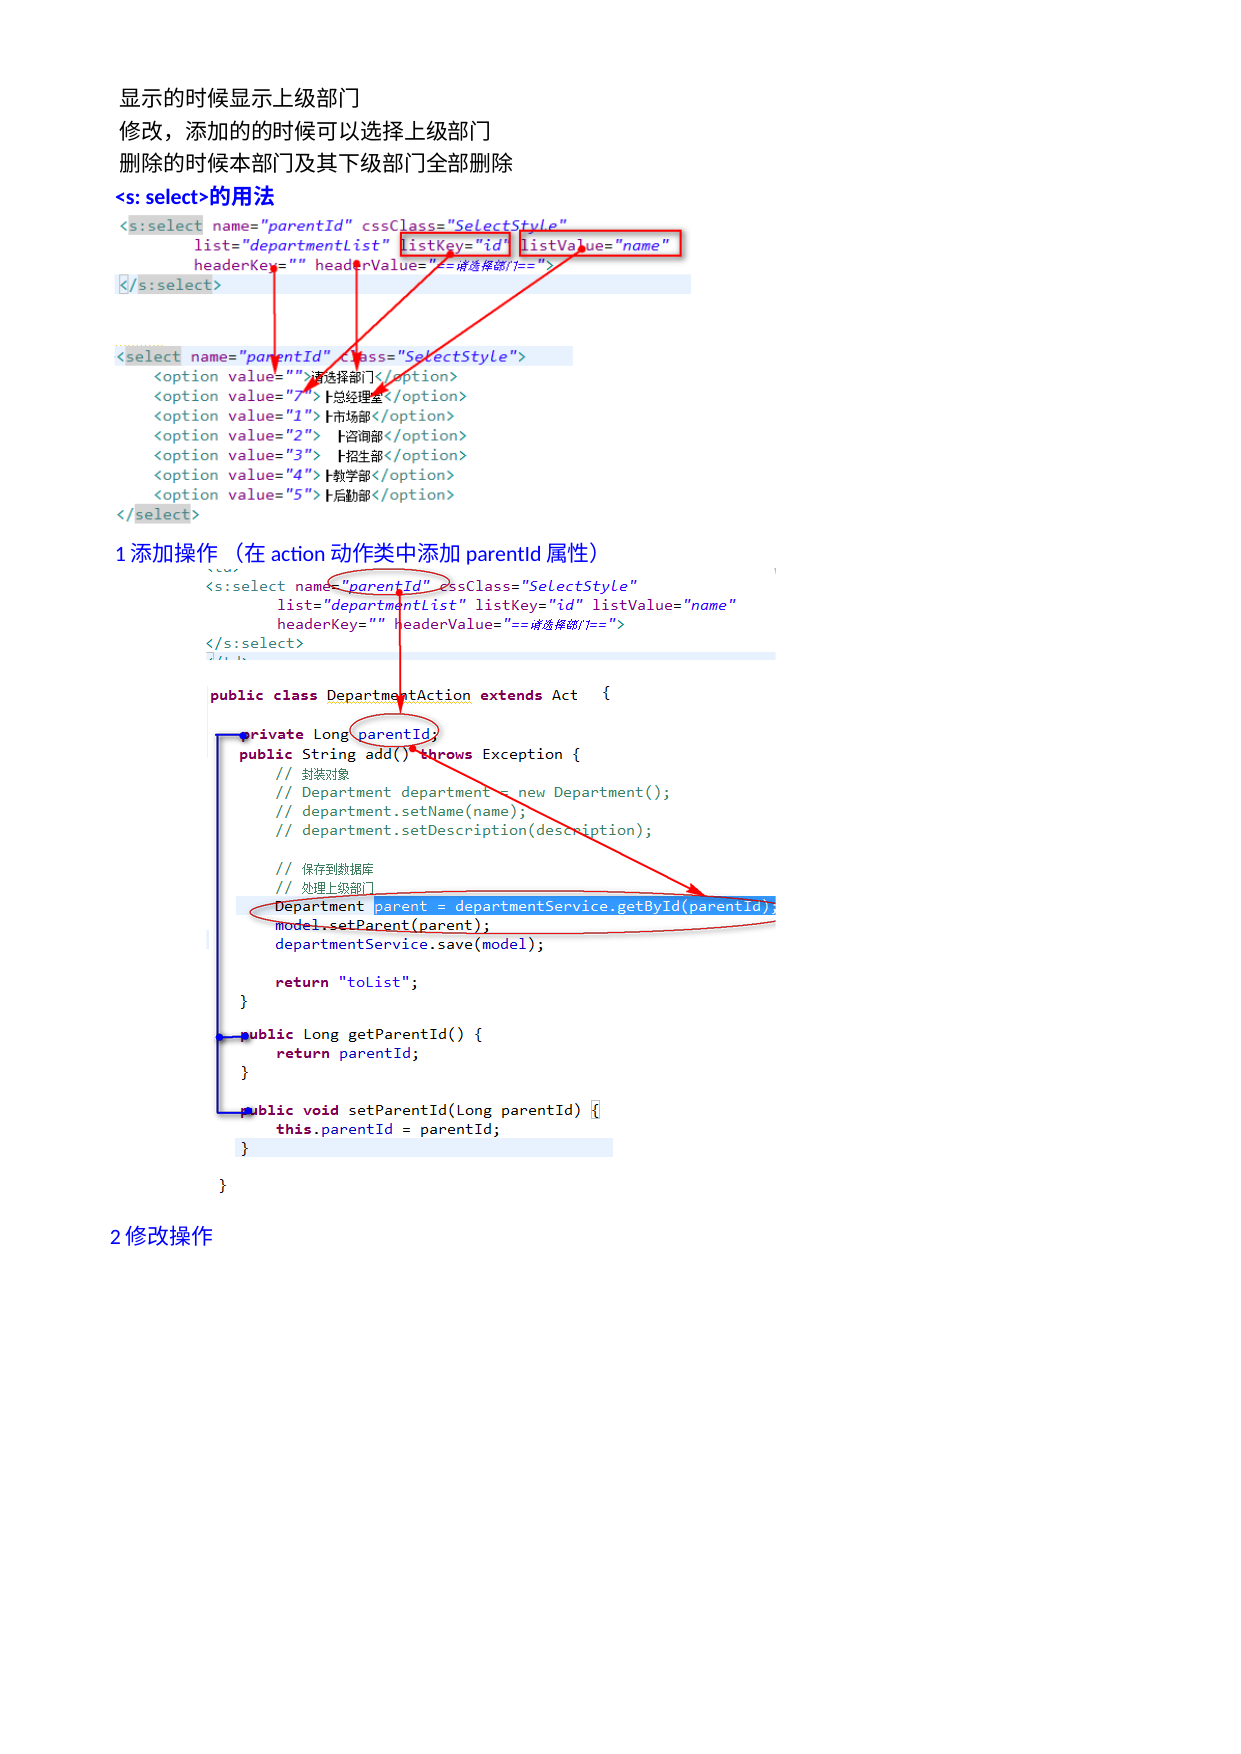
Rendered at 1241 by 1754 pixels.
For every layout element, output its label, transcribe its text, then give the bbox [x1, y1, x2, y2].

text 1添加操作 （在action动作类中添加parentId属性） [75, 536, 1165, 568]
picture [206, 568, 776, 1216]
text 显示的时候显示上级部门 [75, 81, 1165, 113]
text <s: select>的用法 [75, 178, 1165, 211]
text 修改，添加的的时候可以选择上级部门 [75, 113, 1165, 146]
picture [114, 211, 691, 535]
text 2修改操作 [75, 1218, 1165, 1251]
text 删除的时候本部门及其下级部门全部删除 [75, 146, 1165, 178]
